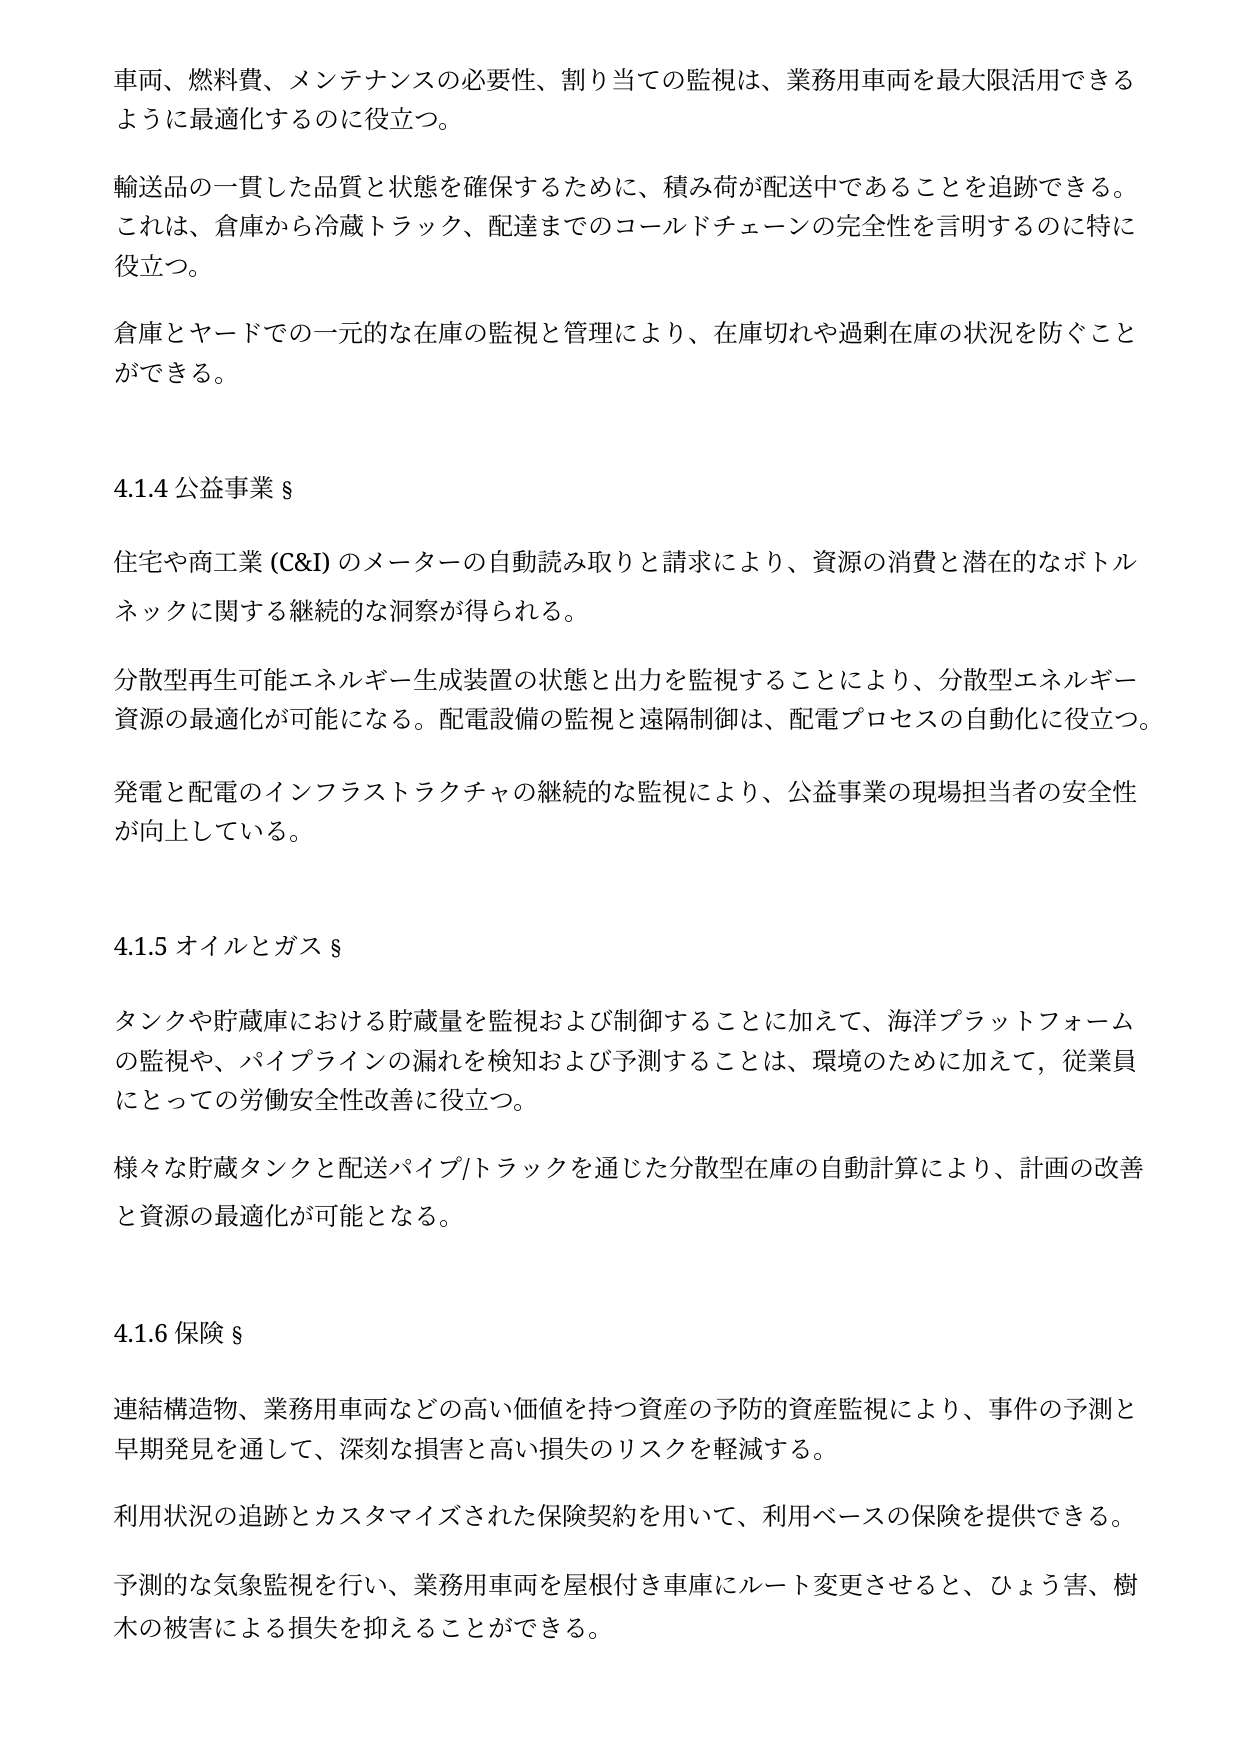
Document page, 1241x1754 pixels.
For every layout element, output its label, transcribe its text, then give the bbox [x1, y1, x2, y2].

text 利⽤状況の追跡とカスタマイズされた保険契約を⽤いて、利⽤ベースの保険を提供できる。 [113, 1497, 1153, 1533]
text 予測的な気象監視を⾏い、業務⽤⾞両を屋根付き⾞庫にルート変更させると、ひょう害、樹 [113, 1565, 1153, 1601]
text 連結構造物、業務⽤⾞両などの⾼い価値を持つ資産の予防的資産監視により、事件の予測と早期発⾒を通して、深刻な損害と⾼い損失のリスクを軽減する。 [113, 1390, 1153, 1465]
text 4.1.5 オイルとガス § [113, 927, 1153, 963]
text ⾞両、燃料費、メンテナンスの必要性、割り当ての監視は、業務⽤⾞両を最⼤限活⽤できるように最適化するのに役⽴つ。 [113, 60, 1153, 136]
text 輸送品の⼀貫した品質と状態を確保するために、積み荷が配送中であることを追跡できる。これは、倉庫から冷蔵トラック、配達までのコールドチェーンの完全性を⾔明するのに特に役⽴つ。 [113, 167, 1153, 282]
text タンクや貯蔵庫における貯蔵量を監視および制御することに加えて、海洋プラットフォームの監視や、パイプラインの漏れを検知および予測することは、環境のために加えて，従業員にとっての労働安全性改善に役⽴つ。 [113, 1002, 1153, 1117]
text 分散型再⽣可能エネルギー⽣成装置の状態と出⼒を監視することにより、分散型エネルギー資源の最適化が可能になる。配電設備の監視と遠隔制御は、配電プロセスの⾃動化に役⽴つ。 [113, 661, 1153, 736]
text 4.1.4 公益事業 § [113, 468, 1153, 504]
text 4.1.6 保険 § [113, 1313, 1153, 1349]
text 住宅や商⼯業 (C&I) のメーターの⾃動読み取りと請求により、資源の消費と潜在的なボトルネックに関する継続的な洞察が得られる。 [113, 543, 1153, 627]
text ⽊の被害による損失を抑えることができる。 [113, 1609, 1153, 1645]
text 倉庫とヤードでの⼀元的な在庫の監視と管理により、在庫切れや過剰在庫の状況を防ぐことができる。 [113, 314, 1153, 389]
text 様々な貯蔵タンクと配送パイプ/トラックを通じた分散型在庫の⾃動計算により、計画の改善と資源の最適化が可能となる。 [113, 1148, 1153, 1233]
text 発電と配電のインフラストラクチャの継続的な監視により、公益事業の現場担当者の安全性が向上している。 [113, 772, 1153, 848]
